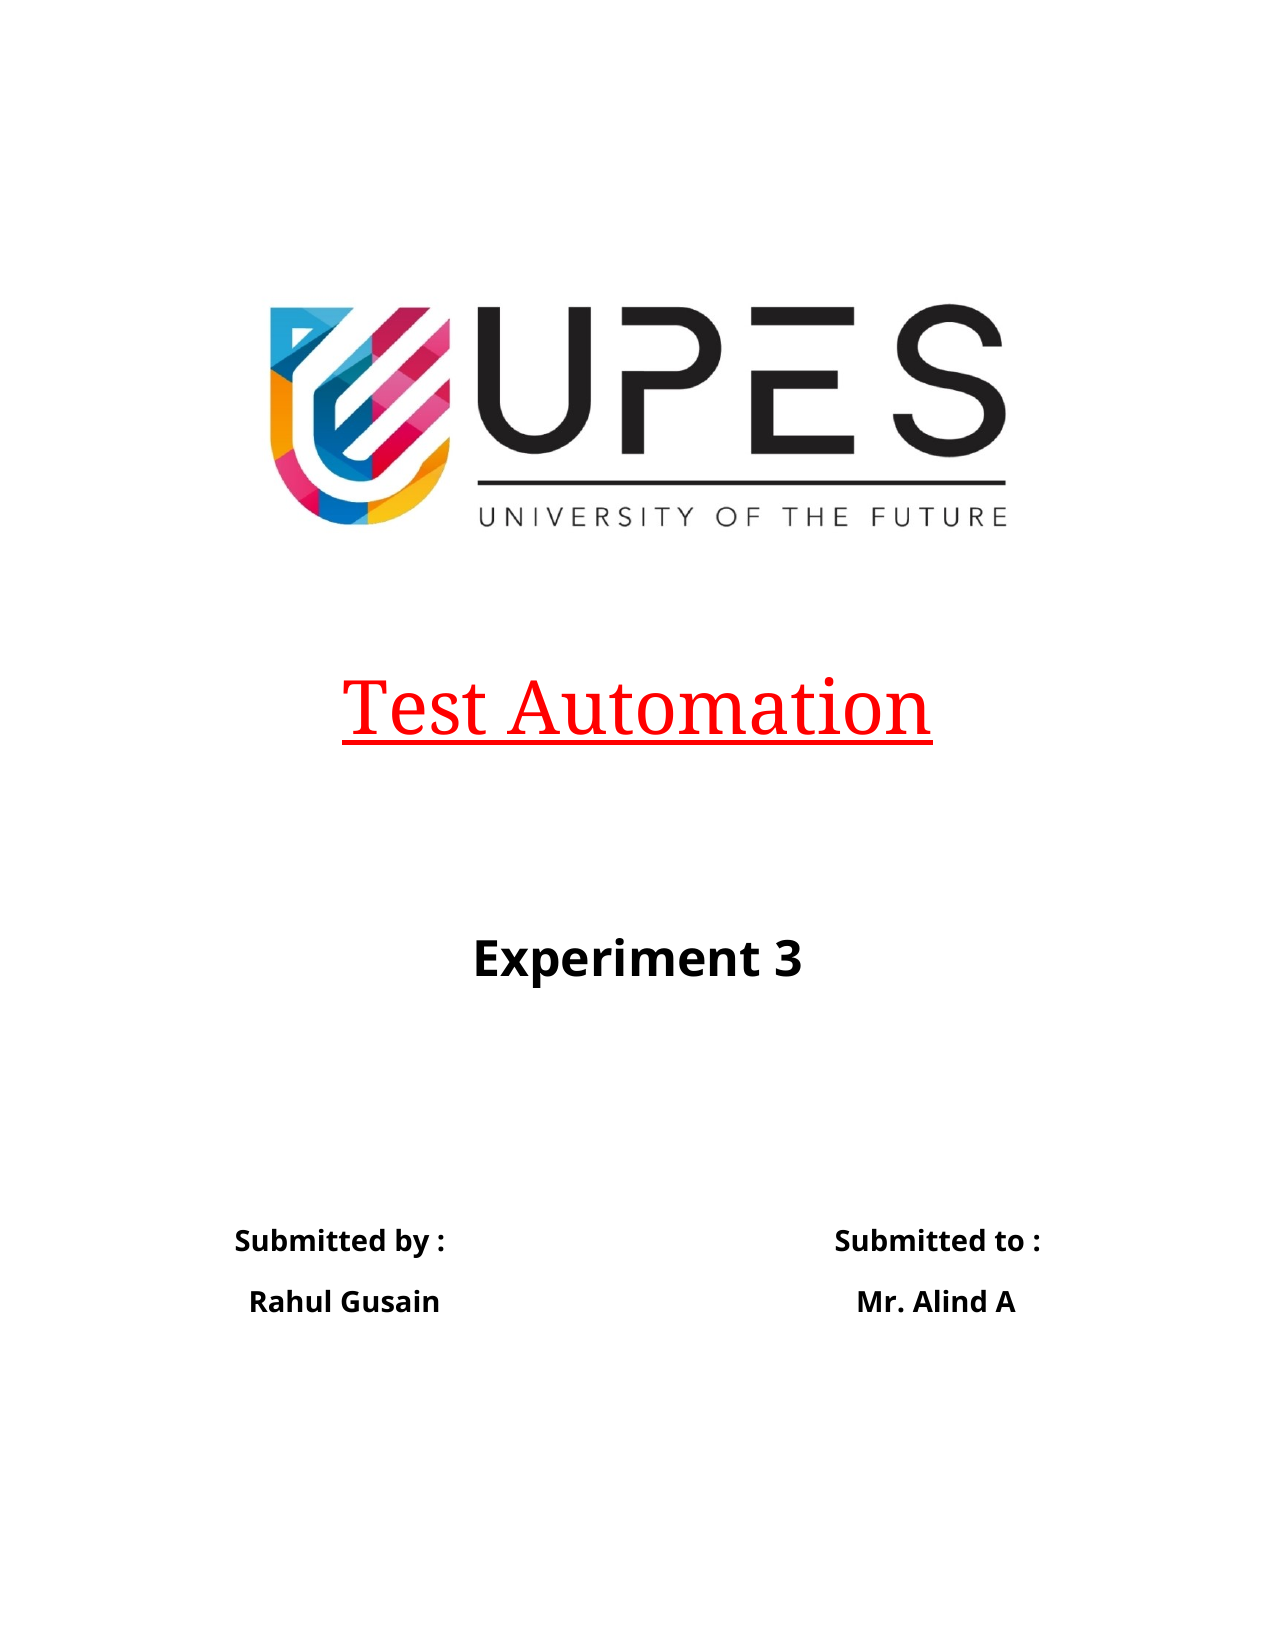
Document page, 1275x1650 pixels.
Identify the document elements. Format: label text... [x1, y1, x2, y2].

text Rahul Gusain Mr. Alind A [150, 1281, 1125, 1321]
text Experiment 3 [150, 923, 1125, 991]
subtitle Test Automation [150, 654, 1125, 756]
text Submitted by : Submitted to : [150, 1221, 1125, 1260]
